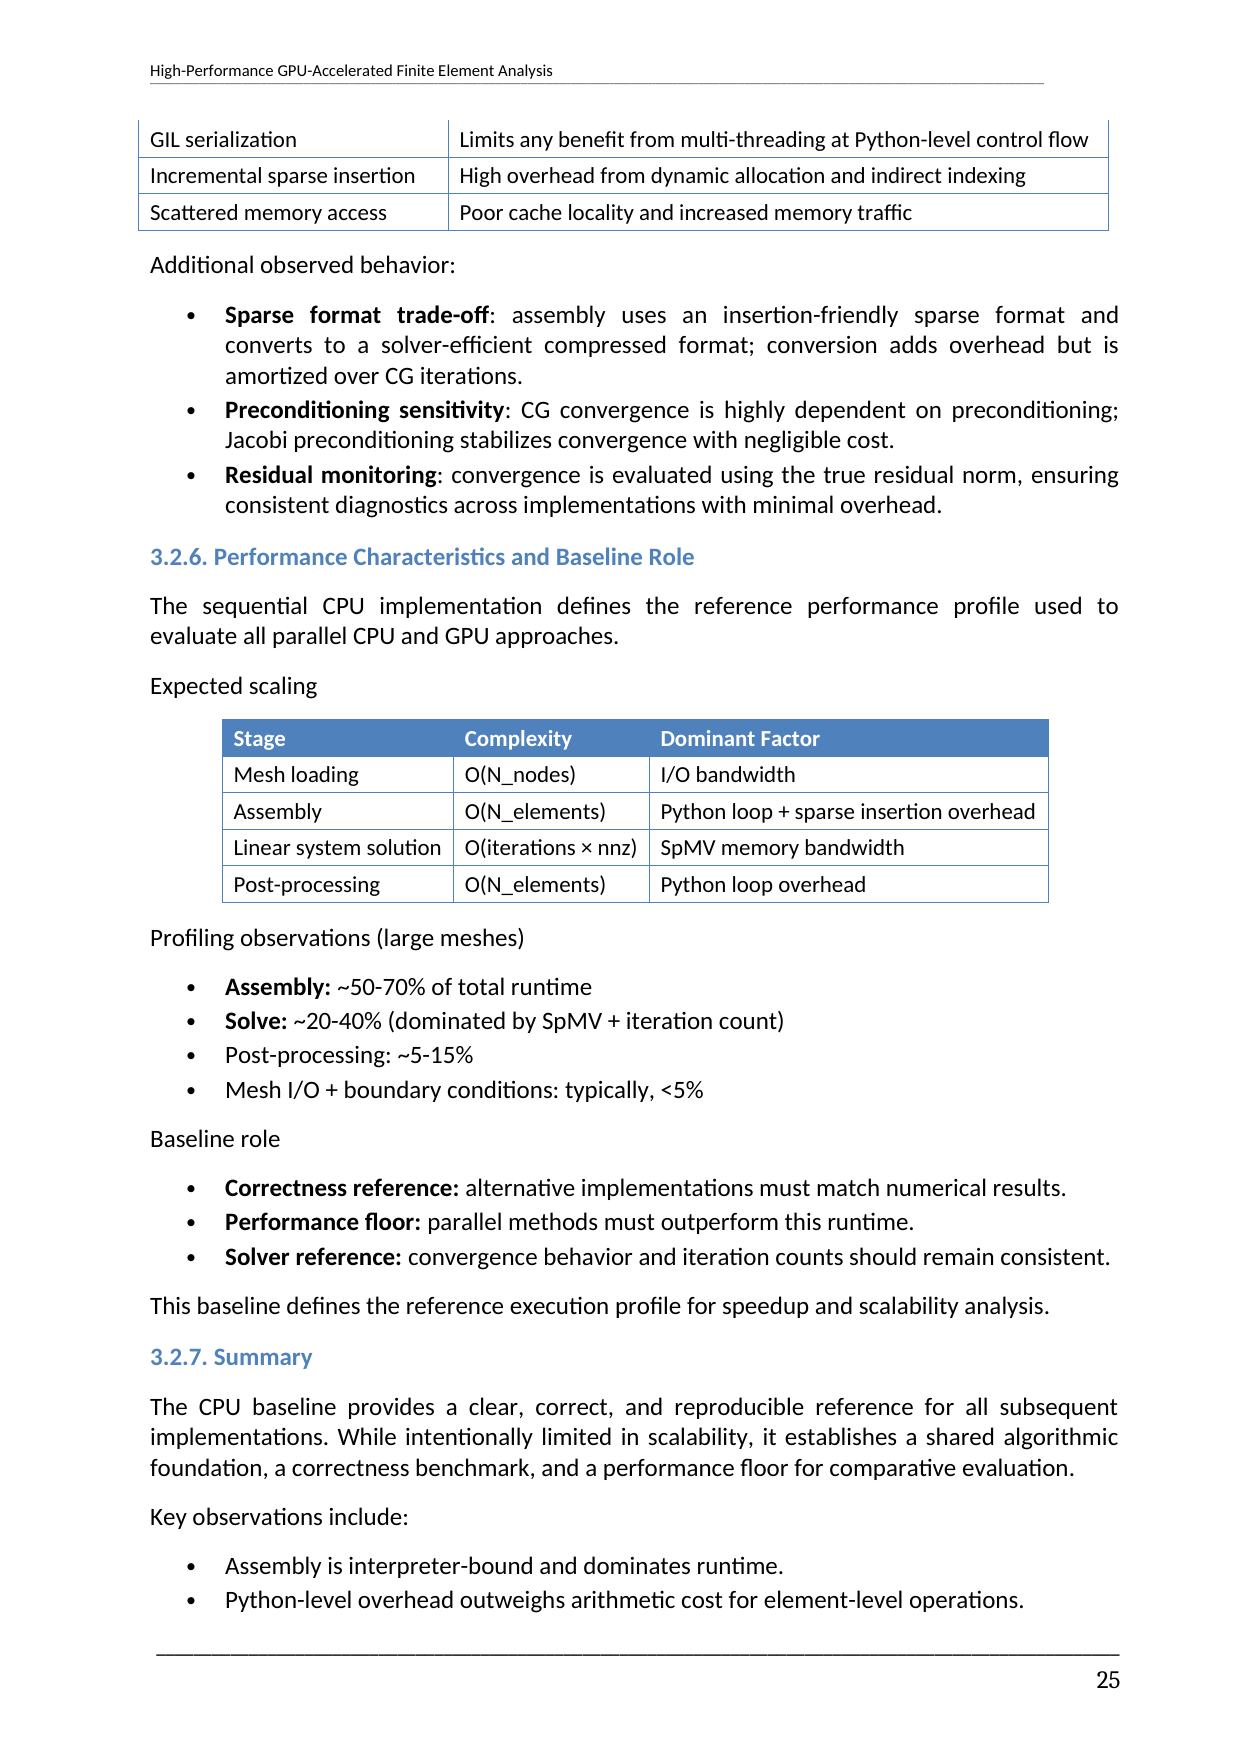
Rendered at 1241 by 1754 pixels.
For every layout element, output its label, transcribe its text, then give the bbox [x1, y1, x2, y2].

table_cell O(iterations × nnz) [454, 830, 649, 865]
table_cell Scattered memory access [139, 194, 448, 230]
table_cell Assembly [223, 793, 453, 829]
text Additional observed behavior: [150, 249, 1120, 280]
list Correctness reference: alternative implementations must match numerical results. [187, 1172, 1120, 1203]
text Key observations include: [150, 1501, 1120, 1532]
table_header Stage [223, 720, 453, 756]
text Profiling observations (large meshes) [150, 922, 1120, 952]
text Baseline role [150, 1123, 1120, 1153]
table_cell Poor cache locality and increased memory traffic [449, 194, 1108, 230]
table_header Dominant Factor [650, 720, 1048, 756]
table_cell SpMV memory bandwidth [650, 830, 1048, 865]
table_cell Python loop overhead [650, 866, 1048, 902]
text The sequential CPU implementation defines the reference performance profile used to evaluate all parallel CPU and GPU approaches. [150, 590, 1120, 651]
list Assembly is interpreter-bound and dominates runtime. [187, 1550, 1120, 1581]
table_cell Incremental sparse insertion [139, 158, 448, 193]
list Post-processing: ~5-15% [187, 1039, 1120, 1070]
list Python-level overhead outweighs arithmetic cost for element-level operations. [187, 1584, 1120, 1615]
table_cell Linear system solution [223, 830, 453, 865]
subtitle 3.2.7. Summary [150, 1341, 1120, 1372]
text This baseline defines the reference execution profile for speedup and scalability analysis. [150, 1290, 1120, 1321]
subtitle 3.2.6. Performance Characteristics and Baseline Role [150, 541, 1120, 571]
table_cell Limits any benefit from multi-threading at Python-level control flow [449, 120, 1108, 157]
table_cell O(N_elements) [454, 793, 649, 829]
text The CPU baseline provides a clear, correct, and reproducible reference for all subsequent implementations. While intentionally limited in scalability, it establishes a shared algorithmic foundation, a correctness benchmark, and a performance floor for comparative evaluation. [150, 1391, 1120, 1482]
text Expected scaling [150, 670, 1120, 700]
list Solve: ~20-40% (dominated by SpMV + iteration count) [187, 1005, 1120, 1036]
table_cell Mesh loading [223, 757, 453, 792]
list Residual monitoring: convergence is evaluated using the true residual norm, ensuring consistent diagnostics across implementations with minimal overhead. [187, 459, 1120, 520]
table_cell GIL serialization [139, 120, 448, 157]
table_cell Python loop + sparse insertion overhead [650, 793, 1048, 829]
table_cell O(N_elements) [454, 866, 649, 902]
list Solver reference: convergence behavior and iteration counts should remain consistent. [187, 1241, 1120, 1271]
table_header Complexity [454, 720, 649, 756]
table_cell Post-processing [223, 866, 453, 902]
table_cell High overhead from dynamic allocation and indirect indexing [449, 158, 1108, 193]
table_cell I/O bandwidth [650, 757, 1048, 792]
list Performance floor: parallel methods must outperform this runtime. [187, 1207, 1120, 1237]
list Preconditioning sensitivity: CG convergence is highly dependent on preconditioning; Jacobi preconditioning stabilizes convergence with negligible cost. [187, 394, 1120, 455]
list Sparse format trade-off: assembly uses an insertion-friendly sparse format and converts to a solver-efficient compressed format; conversion adds overhead but is amortized over CG iterations. [187, 299, 1120, 390]
table_cell O(N_nodes) [454, 757, 649, 792]
list Mesh I/O + boundary conditions: typically, <5% [187, 1074, 1120, 1104]
list Assembly: ~50-70% of total runtime [187, 971, 1120, 1001]
